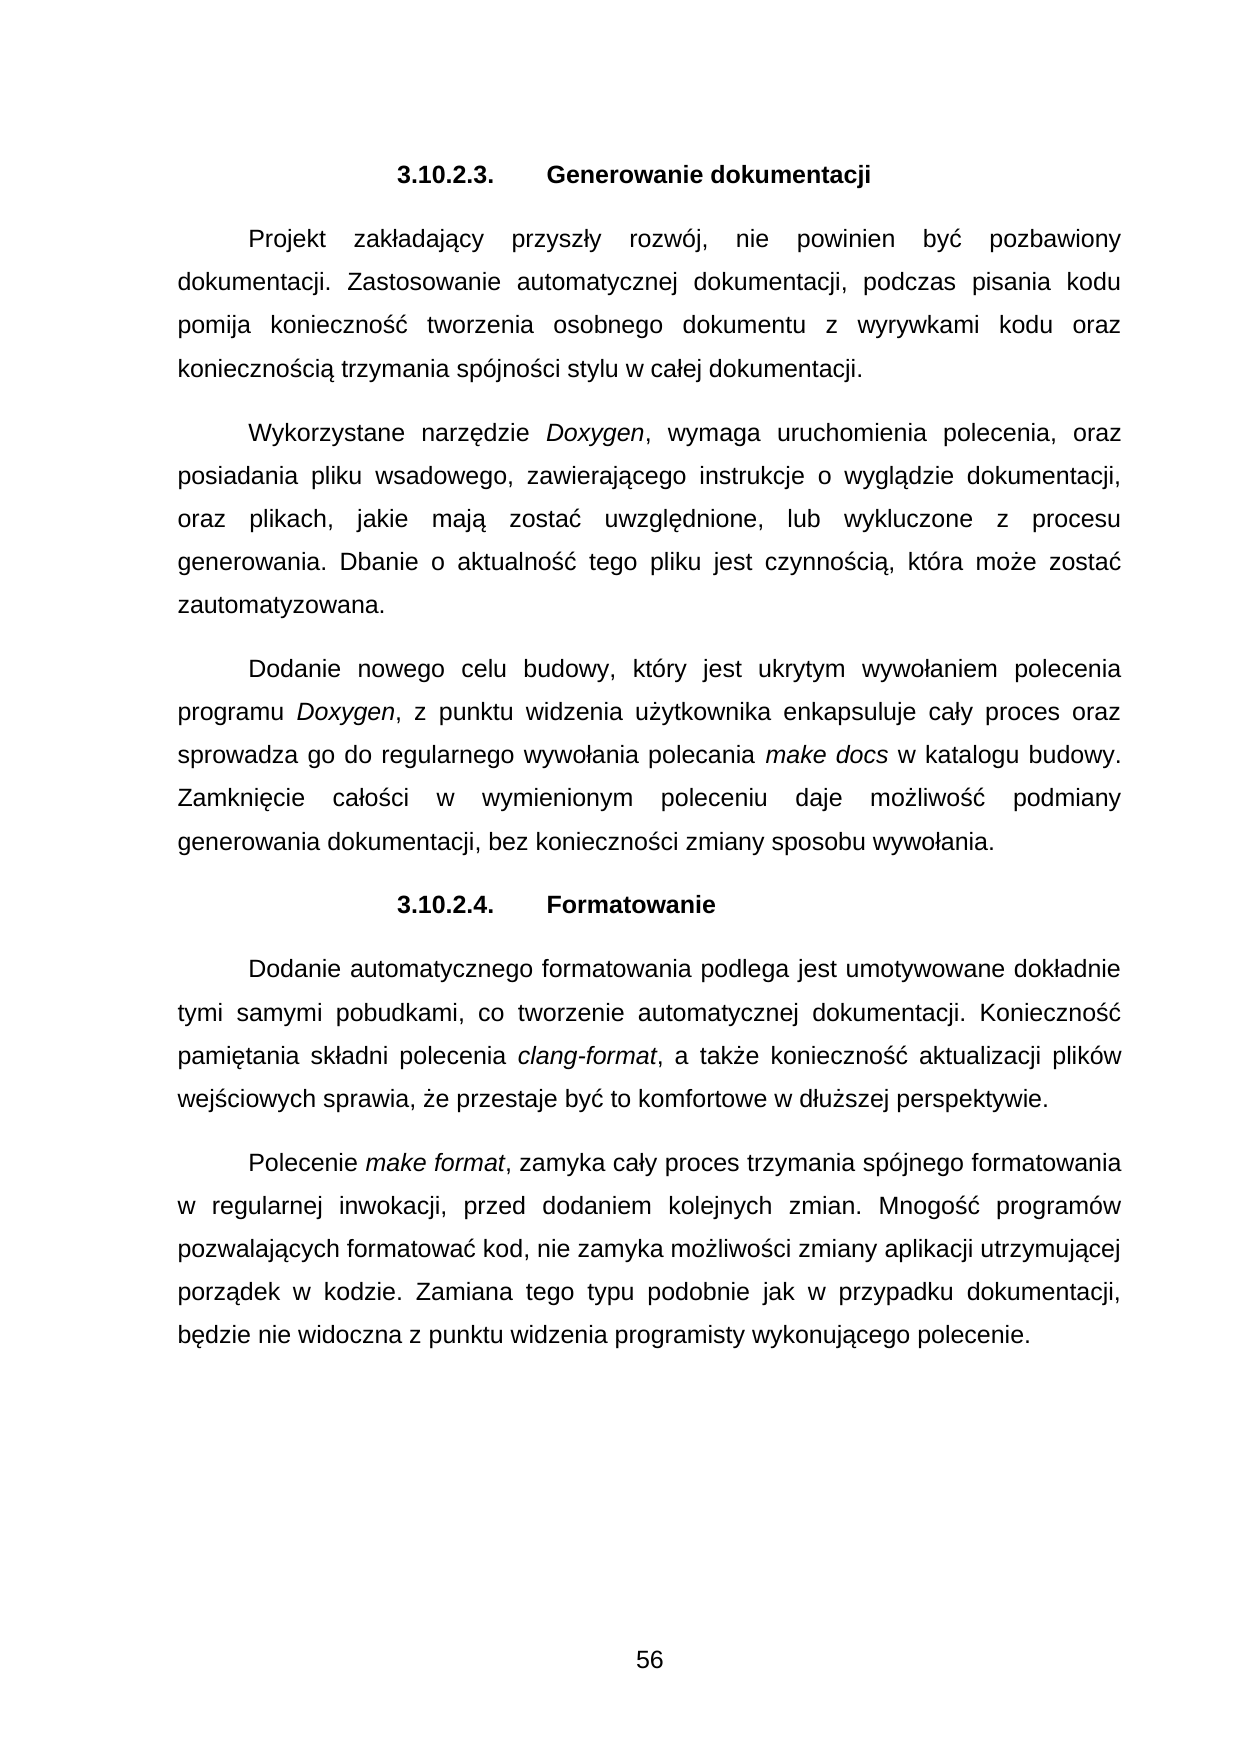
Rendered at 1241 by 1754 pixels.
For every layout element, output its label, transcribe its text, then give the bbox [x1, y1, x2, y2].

text Projekt zakładający przyszły rozwój, nie powinien być pozbawiony dokumentacji. Zastosowanie automatycznej dokumentacji, podczas pisania kodu pomija konieczność tworzenia osobnego dokumentu z wyrywkami kodu oraz koniecznością trzymania spójności stylu w całej dokumentacji. [177, 224, 1122, 382]
subtitle Generowanie dokumentacji [326, 160, 1122, 189]
text Dodanie automatycznego formatowania podlega jest umotywowane dokładnie tymi samymi pobudkami, co tworzenie automatycznej dokumentacji. Konieczność pamiętania składni polecenia clang-format, a także konieczność aktualizacji plików wejściowych sprawia, że przestaje być to komfortowe w dłuższej perspektywie. [177, 954, 1122, 1112]
text Polecenie make format, zamyka cały proces trzymania spójnego formatowania w regularnej inwokacji, przed dodaniem kolejnych zmian. Mnogość programów pozwalających formatować kod, nie zamyka możliwości zmiany aplikacji utrzymującej porządek w kodzie. Zamiana tego typu podobnie jak w przypadku dokumentacji, będzie nie widoczna z punktu widzenia programisty wykonującego polecenie. [177, 1148, 1122, 1349]
text Wykorzystane narzędzie Doxygen, wymaga uruchomienia polecenia, oraz posiadania pliku wsadowego, zawierającego instrukcje o wyglądzie dokumentacji, oraz plikach, jakie mają zostać uwzględnione, lub wykluczone z procesu generowania. Dbanie o aktualność tego pliku jest czynnością, która może zostać zautomatyzowana. [177, 417, 1122, 619]
subtitle Formatowanie [326, 890, 1122, 919]
text Dodanie nowego celu budowy, który jest ukrytym wywołaniem polecenia programu Doxygen, z punktu widzenia użytkownika enkapsuluje cały proces oraz sprowadza go do regularnego wywołania polecania make docs w katalogu budowy. Zamknięcie całości w wymienionym poleceniu daje możliwość podmiany generowania dokumentacji, bez konieczności zmiany sposobu wywołania. [177, 654, 1122, 855]
